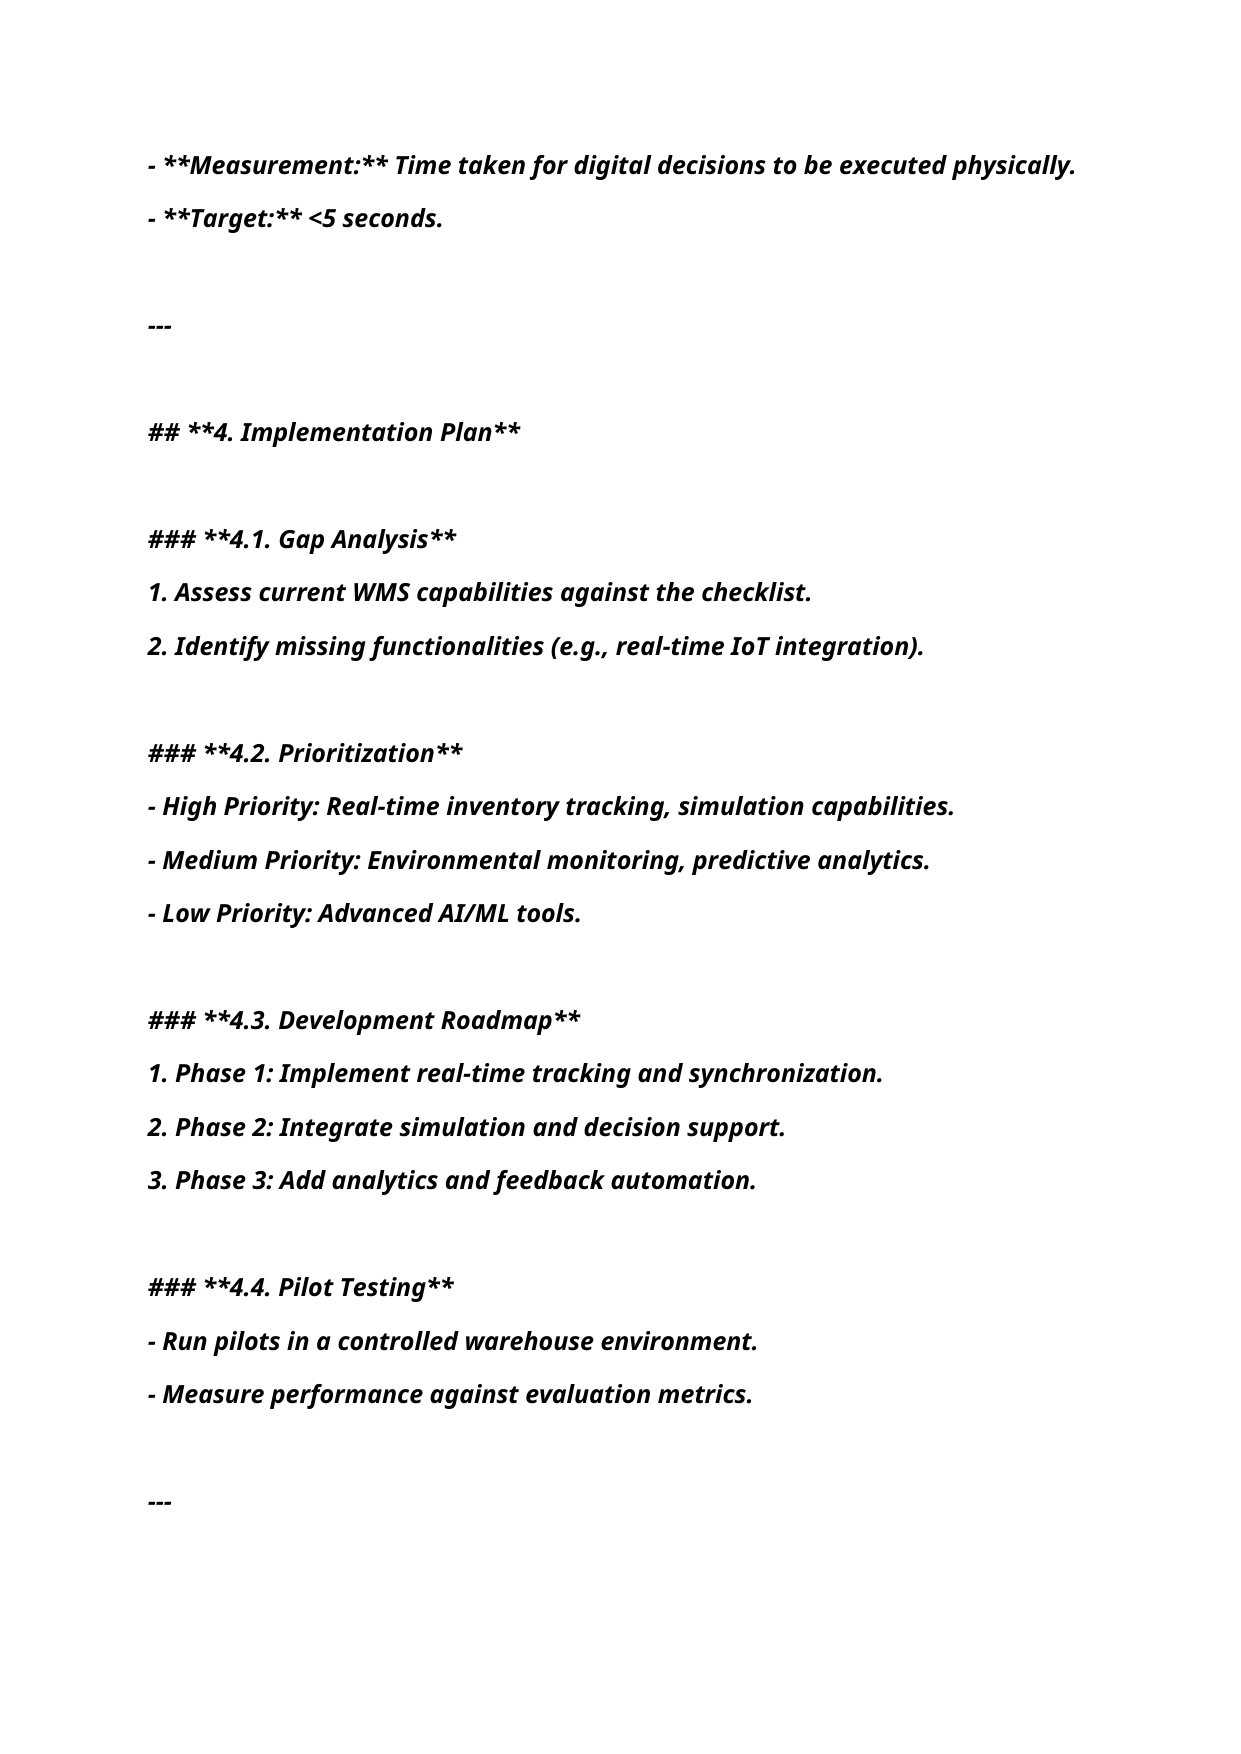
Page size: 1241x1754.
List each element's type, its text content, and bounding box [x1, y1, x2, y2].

text 1. Assess current WMS capabilities against the checklist. [148, 575, 1093, 609]
text - Measure performance against evaluation metrics. [148, 1377, 1093, 1411]
text ### **4.1. Gap Analysis** [148, 522, 1093, 556]
text ### **4.2. Prioritization** [148, 735, 1093, 769]
text 2. Identify missing functionalities (e.g., real-time IoT integration). [148, 628, 1093, 663]
text --- [148, 1483, 1093, 1518]
text - Run pilots in a controlled warehouse environment. [148, 1323, 1093, 1357]
text - **Measurement:** Time taken for digital decisions to be executed physically. [148, 148, 1093, 182]
text 2. Phase 2: Integrate simulation and decision support. [148, 1109, 1093, 1143]
text --- [148, 308, 1093, 342]
text - **Target:** <5 seconds. [148, 201, 1093, 235]
text ## **4. Implementation Plan** [148, 415, 1093, 449]
text - Medium Priority: Environmental monitoring, predictive analytics. [148, 842, 1093, 876]
text 1. Phase 1: Implement real-time tracking and synchronization. [148, 1056, 1093, 1090]
text ### **4.3. Development Roadmap** [148, 1003, 1093, 1037]
text ### **4.4. Pilot Testing** [148, 1270, 1093, 1304]
text 3. Phase 3: Add analytics and feedback automation. [148, 1163, 1093, 1197]
text - High Priority: Real-time inventory tracking, simulation capabilities. [148, 789, 1093, 823]
text - Low Priority: Advanced AI/ML tools. [148, 896, 1093, 930]
